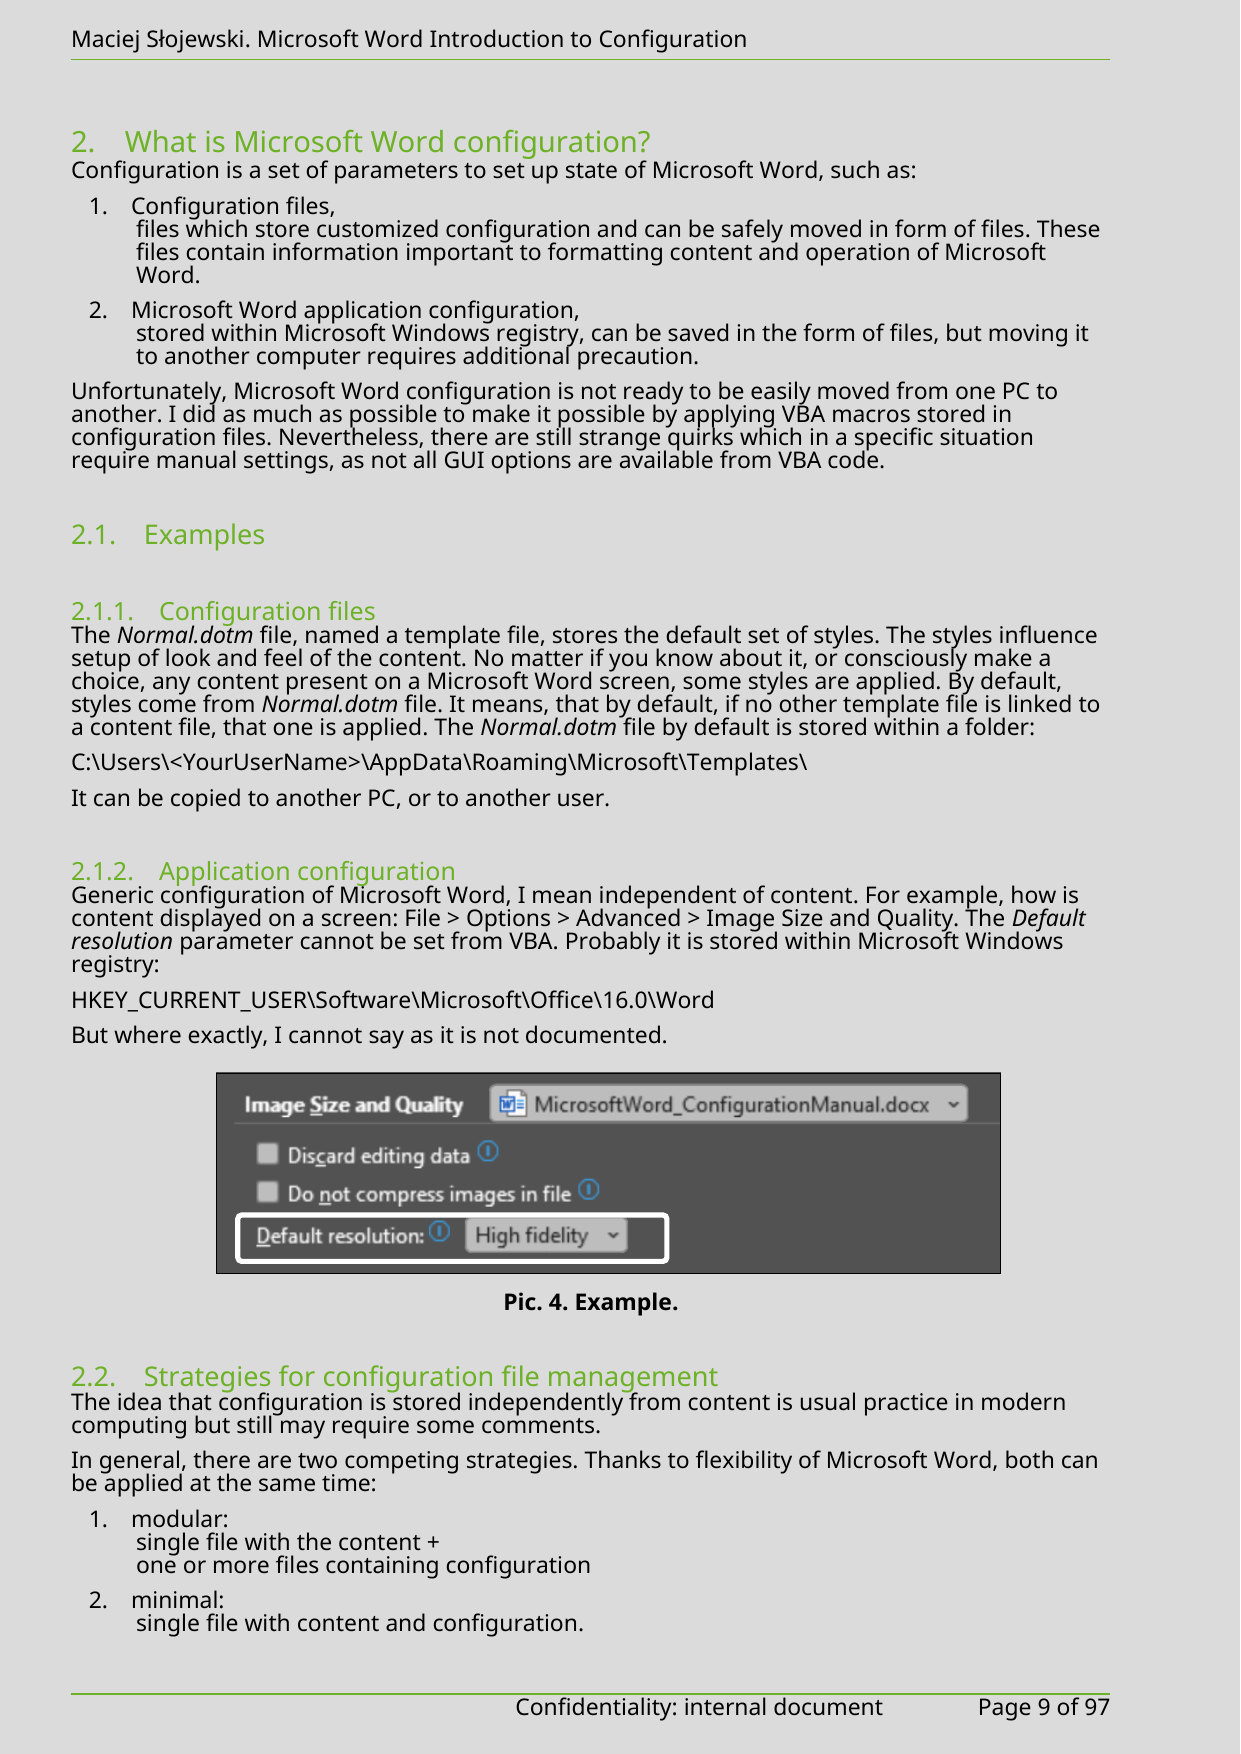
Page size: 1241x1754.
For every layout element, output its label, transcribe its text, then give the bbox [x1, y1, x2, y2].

text Generic configuration of Microsoft Word, I mean independent of content. For example, how is content displayed on a screen: File > Options > Advanced > Image Size and Quality. The Default resolution parameter cannot be set from VBA. Probably it is stored within Microsoft Windows registry: [71, 886, 1110, 977]
text Configuration is a set of parameters to set up state of Microsoft Word, such as: [71, 161, 1110, 183]
subtitle Strategies for configuration file management [71, 1365, 1110, 1392]
text It can be copied to another PC, or to another user. [71, 788, 1110, 811]
list Microsoft Word application configuration, stored within Microsoft Windows registry, can be saved in the form of files, but moving it to another computer requires additional precaution. [88, 300, 1110, 369]
list minimal: single file with content and configuration. [88, 1590, 1110, 1636]
text The Normal.dotm file, named a template file, stores the default set of styles. The styles influence setup of look and feel of the content. No matter if you know about it, or consciously make a choice, any content present on a Microsoft Word screen, some styles are applied. By default, styles come from Normal.dotm file. It means, that by default, if no other template file is linked to a content file, that one is applied. The Normal.dotm file by default is stored within a folder: [71, 625, 1110, 740]
text Pic. 4. Example. [source: herein] [71, 1292, 1110, 1315]
text Unfortunately, Microsoft Word configuration is not ready to be easily moved from one PC to another. I did as much as possible to make it possible by applying VBA macros stored in configuration files. Nevertheless, there are still strange quirks which in a specific situation require manual settings, as not all GUI options are available from VBA code. [71, 381, 1110, 473]
text HKEY_CURRENT_USER\Software\Microsoft\Office\16.0\Word [71, 990, 1110, 1013]
subtitle Configuration files [71, 600, 1110, 625]
text C:\Users\<YourUserName>\AppData\Roaming\Microsoft\Templates\ [71, 752, 1110, 775]
picture [217, 1074, 1000, 1273]
text In general, there are two competing strategies. Thanks to flexibility of Microsoft Word, both can be applied at the same time: [71, 1451, 1110, 1496]
text But where exactly, I cannot say as it is not documented. [71, 1025, 1110, 1048]
list modular: single file with the content + one or more files containing configuration [88, 1509, 1110, 1578]
subtitle What is Microsoft Word configuration? [71, 121, 1110, 161]
subtitle Examples [71, 523, 1110, 550]
list Configuration files, files which store customized configuration and can be safely moved in form of files. These files contain information important to formatting content and operation of Microsoft Word. [88, 196, 1110, 288]
text The idea that configuration is stored independently from content is usual practice in modern computing but still may require some comments. [71, 1392, 1110, 1438]
subtitle Application configuration [71, 861, 1110, 886]
